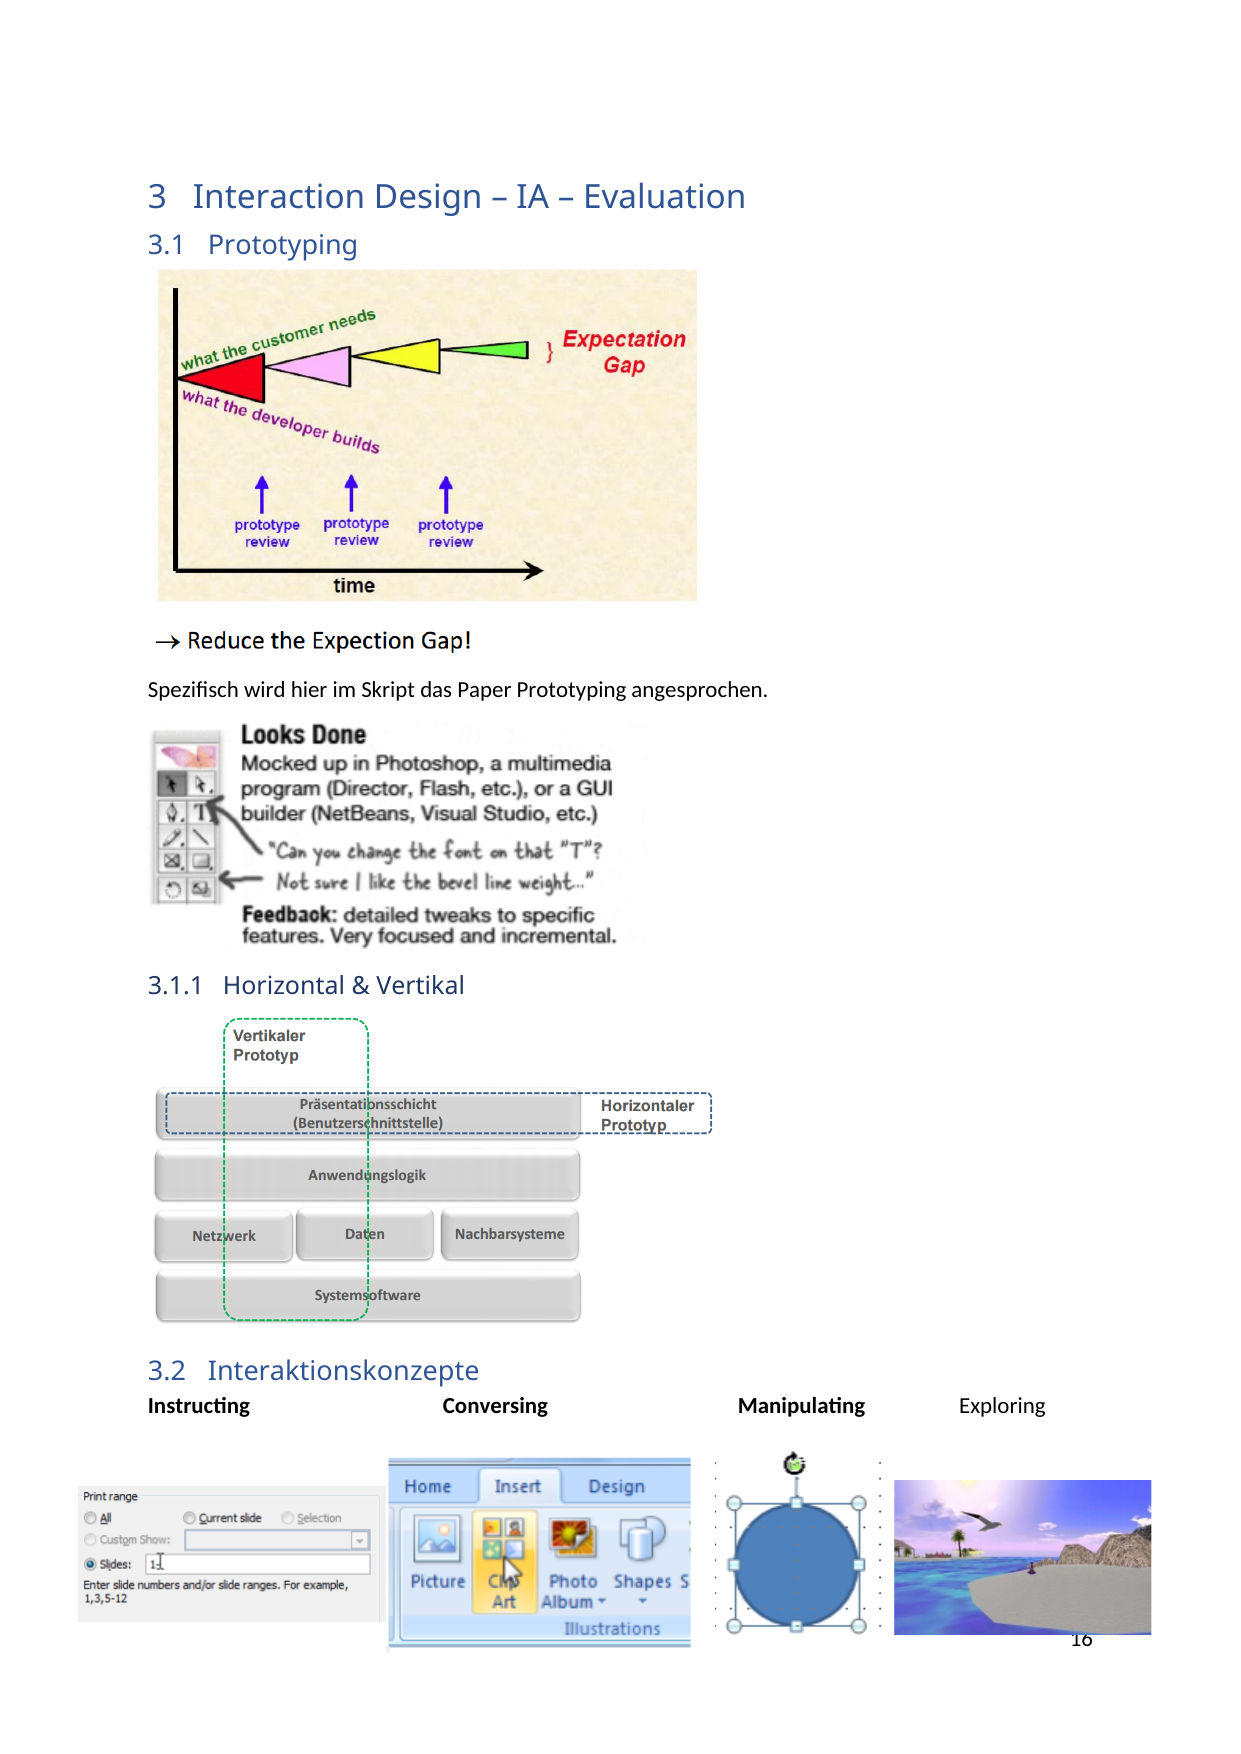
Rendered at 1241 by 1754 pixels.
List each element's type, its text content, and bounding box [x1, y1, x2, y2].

picture [713, 1450, 884, 1635]
subtitle Horizontal & Vertikal [148, 968, 1093, 1002]
subtitle Interaction Design – IA – Evaluation [148, 173, 1093, 218]
picture [147, 265, 698, 657]
picture [147, 1004, 721, 1332]
picture [75, 1455, 701, 1653]
picture [147, 722, 648, 949]
subtitle Prototyping [148, 226, 1093, 263]
subtitle Interaktionskonzepte [148, 1351, 1093, 1388]
picture [892, 1480, 1152, 1634]
text Instructing Conversing Manipulating Exploring [148, 1391, 1093, 1419]
text Spezifisch wird hier im Skript das Paper Prototyping angesprochen. [148, 676, 1093, 704]
